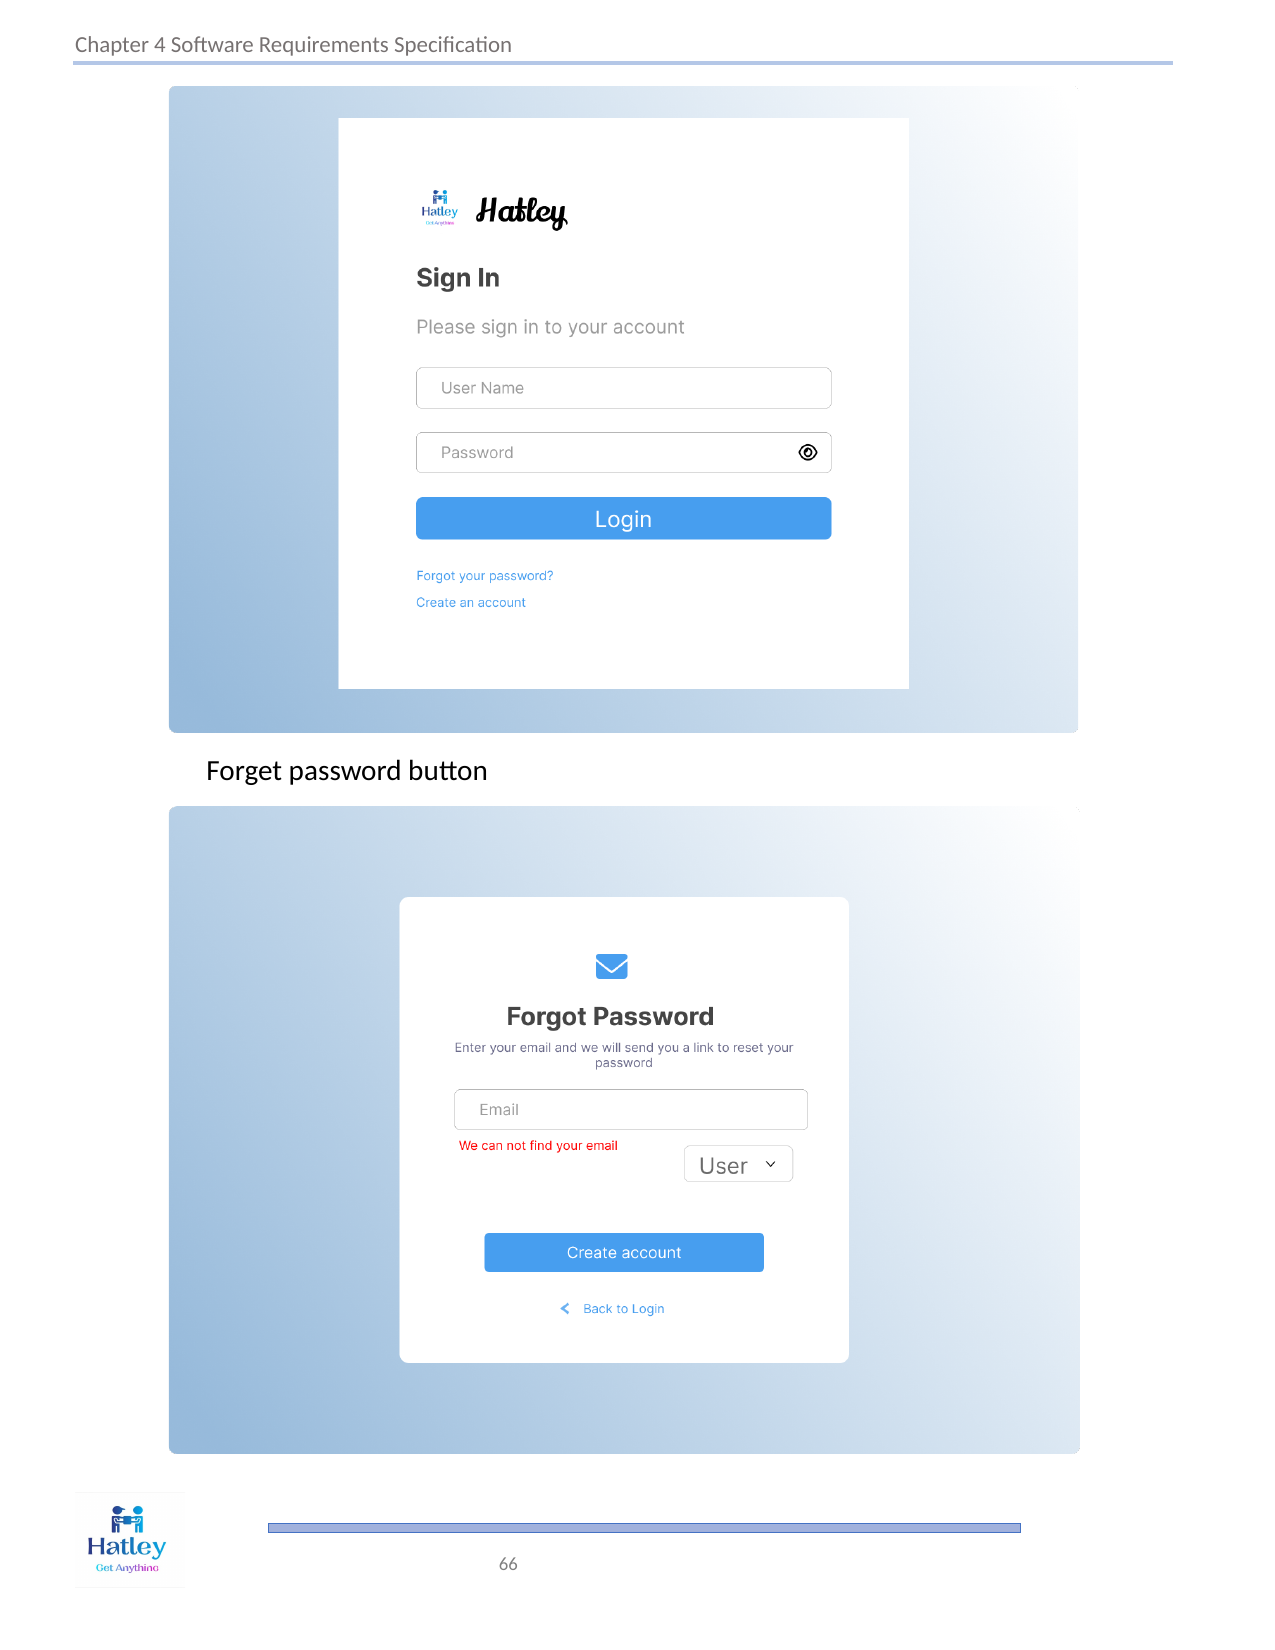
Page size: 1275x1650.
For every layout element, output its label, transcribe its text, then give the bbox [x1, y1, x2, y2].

picture [75, 1492, 185, 1588]
text Forget password button [206, 752, 1200, 787]
